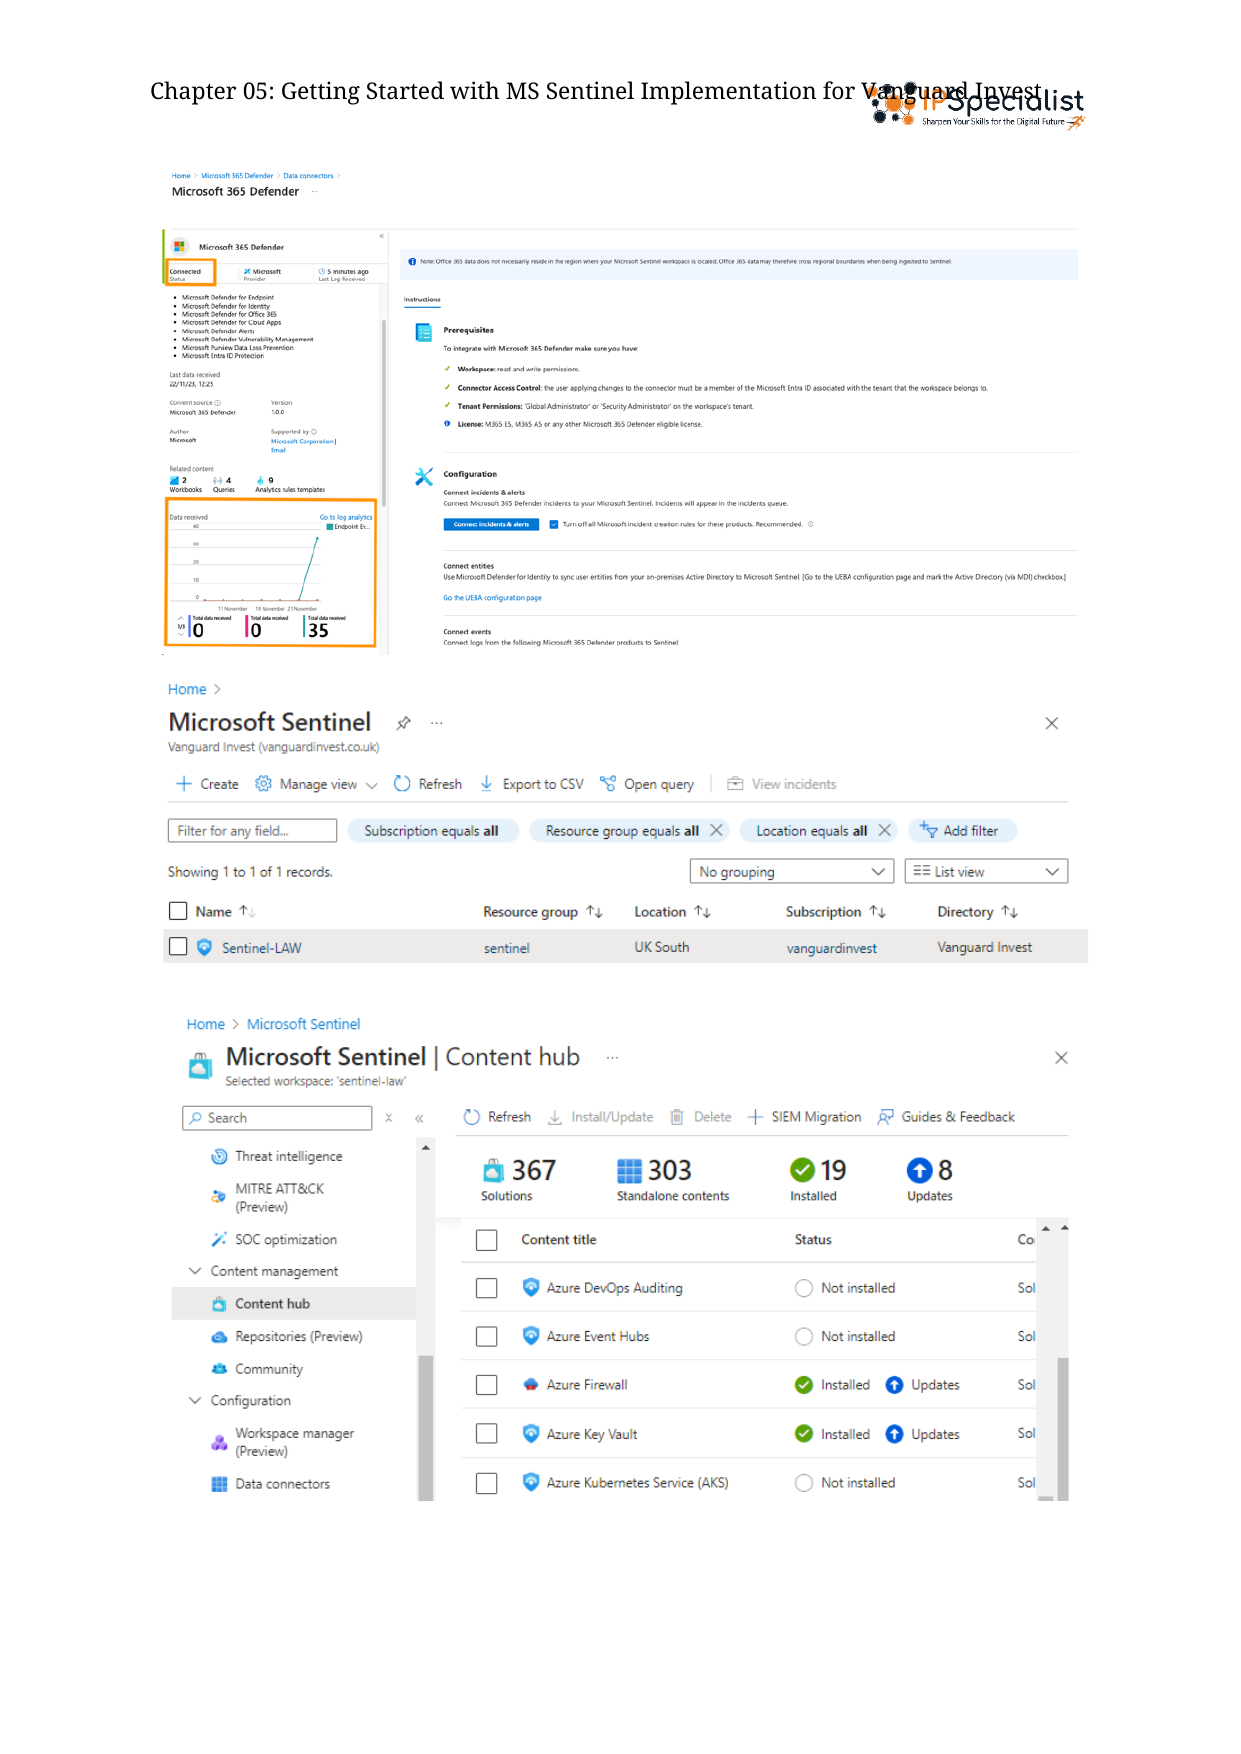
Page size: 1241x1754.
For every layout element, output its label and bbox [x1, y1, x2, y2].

picture [152, 675, 1089, 993]
picture [862, 70, 1089, 137]
picture [171, 1009, 1069, 1501]
picture [162, 168, 1078, 655]
